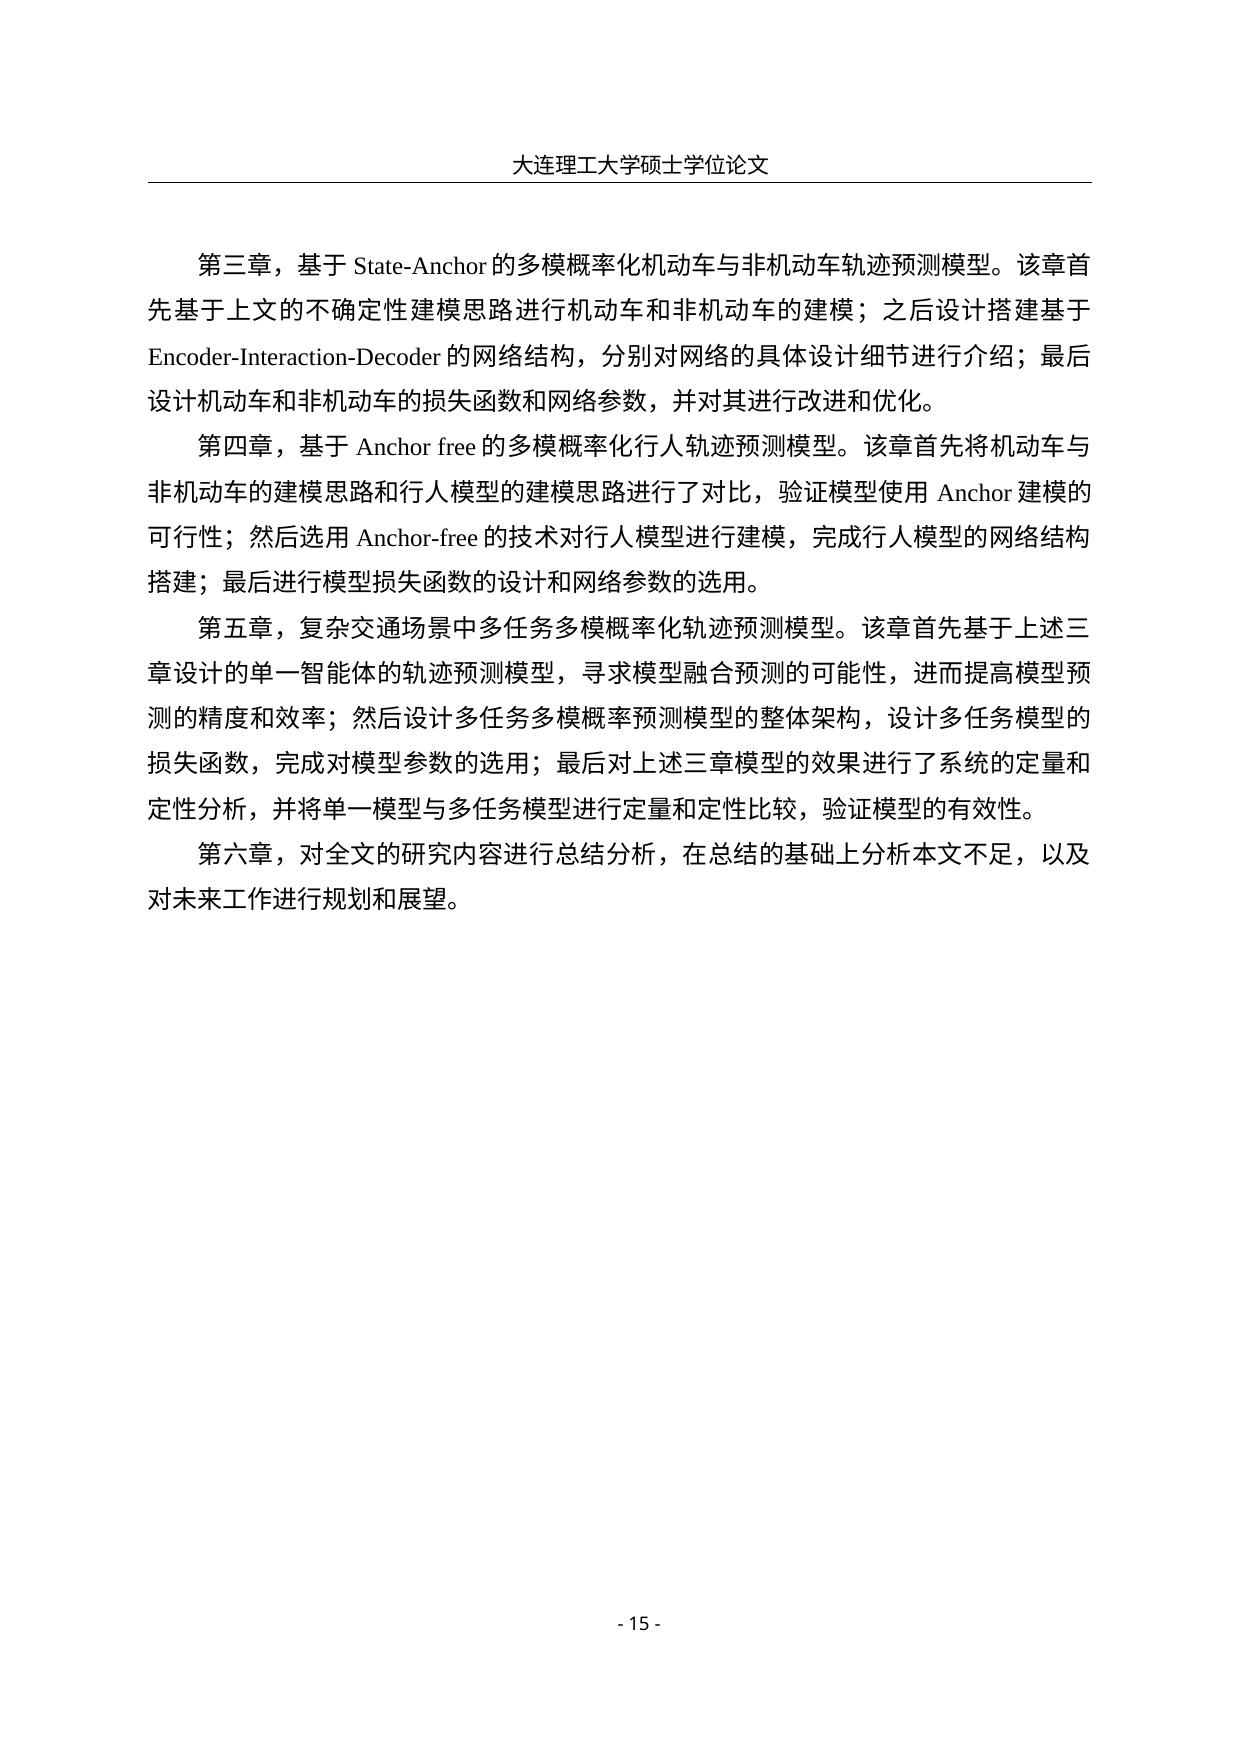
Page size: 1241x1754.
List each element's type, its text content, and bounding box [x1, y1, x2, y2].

text 第五章，复杂交通场景中多任务多模概率化轨迹预测模型。该章首先基于上述三章设计的单一智能体的轨迹预测模型，寻求模型融合预测的可能性，进而提高模型预测的精度和效率；然后设计多任务多模概率预测模型的整体架构，设计多任务模型的损失函数，完成对模型参数的选用；最后对上述三章模型的效果进行了系统的定量和定性分析，并将单一模型与多任务模型进行定量和定性比较，验证模型的有效性。 [148, 608, 1092, 826]
text 第六章，对全文的研究内容进行总结分析，在总结的基础上分析本文不足，以及对未来工作进行规划和展望。 [148, 834, 1092, 916]
text 第四章，基于Anchor free的多模概率化行人轨迹预测模型。该章首先将机动车与非机动车的建模思路和行人模型的建模思路进行了对比，验证模型使用Anchor建模的可行性；然后选用Anchor-free的技术对行人模型进行建模，完成行人模型的网络结构搭建；最后进行模型损失函数的设计和网络参数的选用。 [148, 427, 1092, 599]
text 第三章，基于State-Anchor的多模概率化机动车与非机动车轨迹预测模型。该章首先基于上文的不确定性建模思路进行机动车和非机动车的建模；之后设计搭建基于Encoder-Interaction-Decoder的网络结构，分别对网络的具体设计细节进行介绍；最后设计机动车和非机动车的损失函数和网络参数，并对其进行改进和优化。 [148, 246, 1092, 418]
